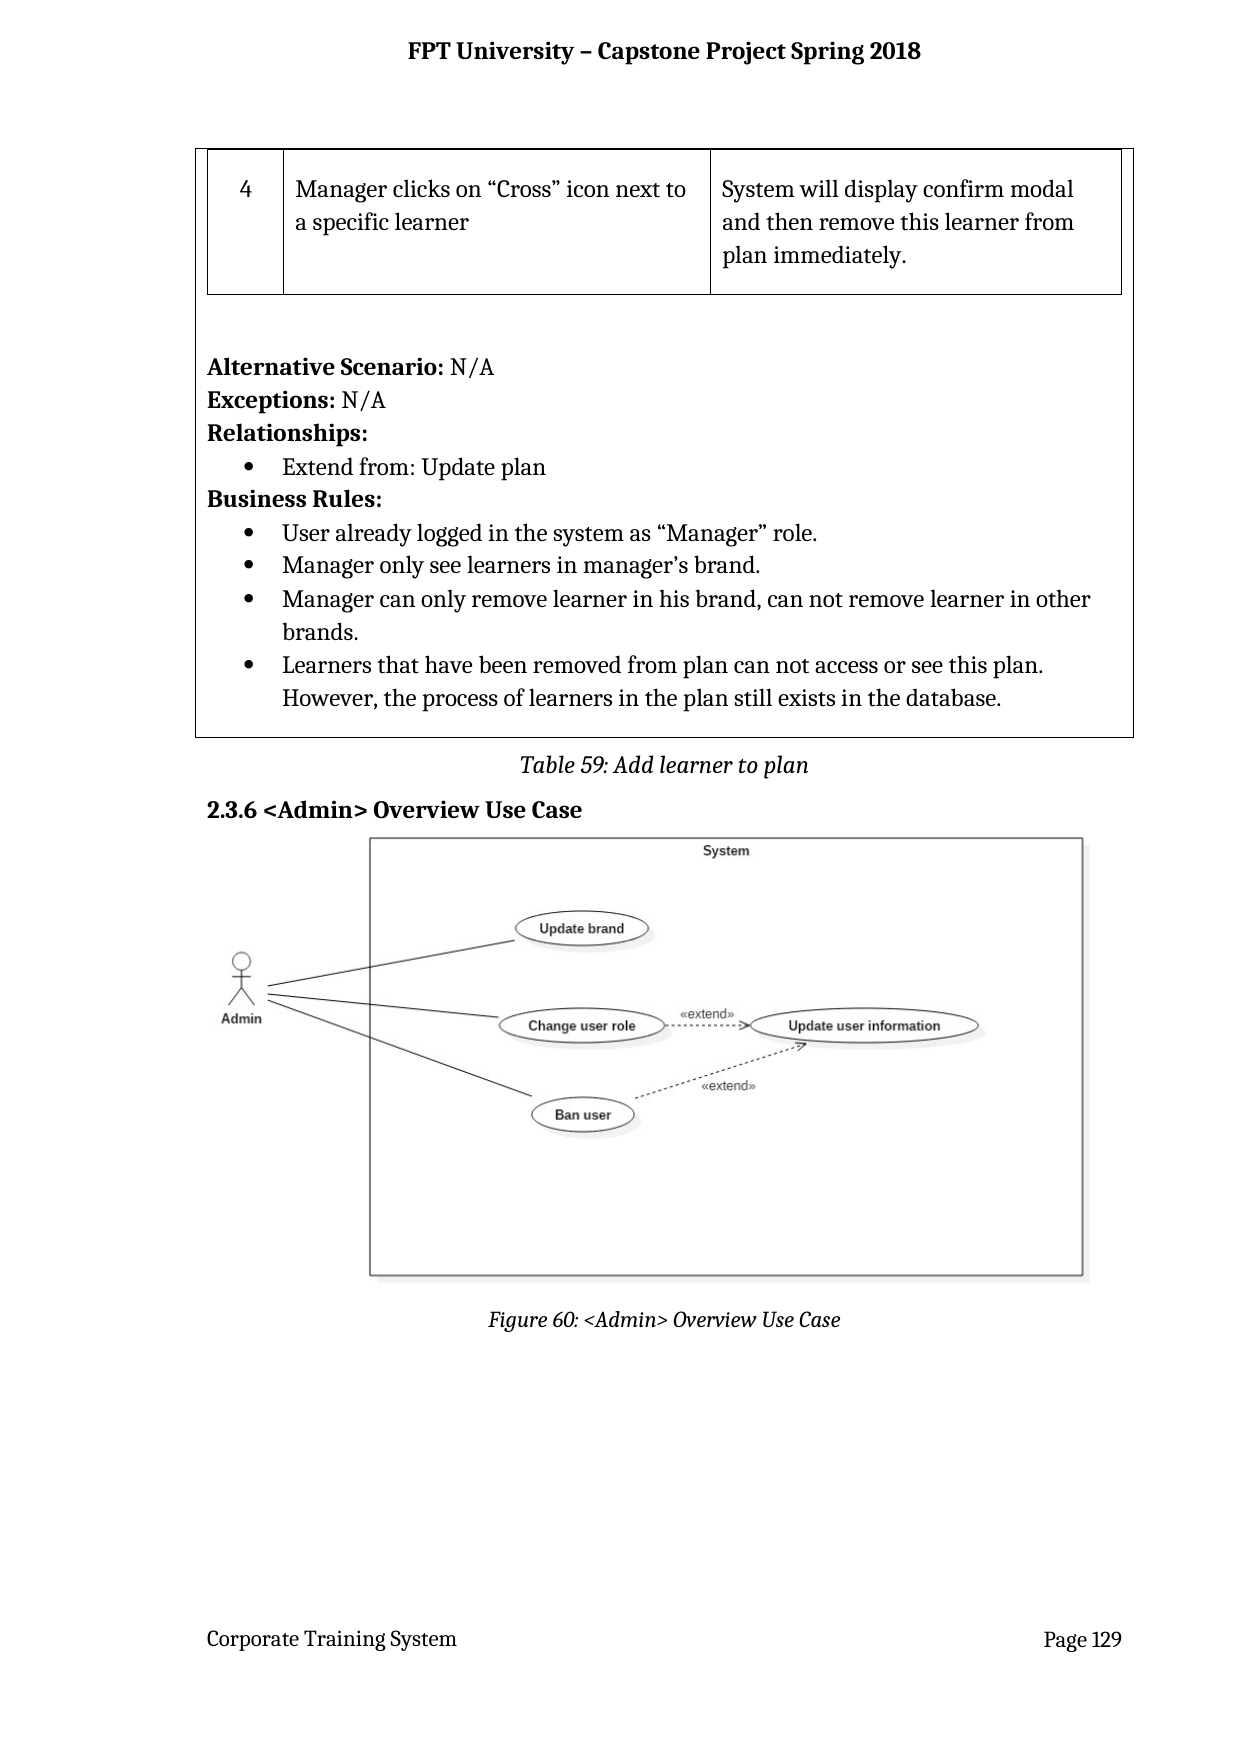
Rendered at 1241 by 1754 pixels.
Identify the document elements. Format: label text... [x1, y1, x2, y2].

picture [206, 829, 1123, 1288]
text Figure 60: <Admin> Overview Use Case [207, 1307, 1122, 1333]
list Table 59: Add learner to plan [207, 751, 1122, 779]
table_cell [196, 149, 1133, 737]
text 2.3.6 <Admin> Overview Use Case [207, 796, 1122, 825]
